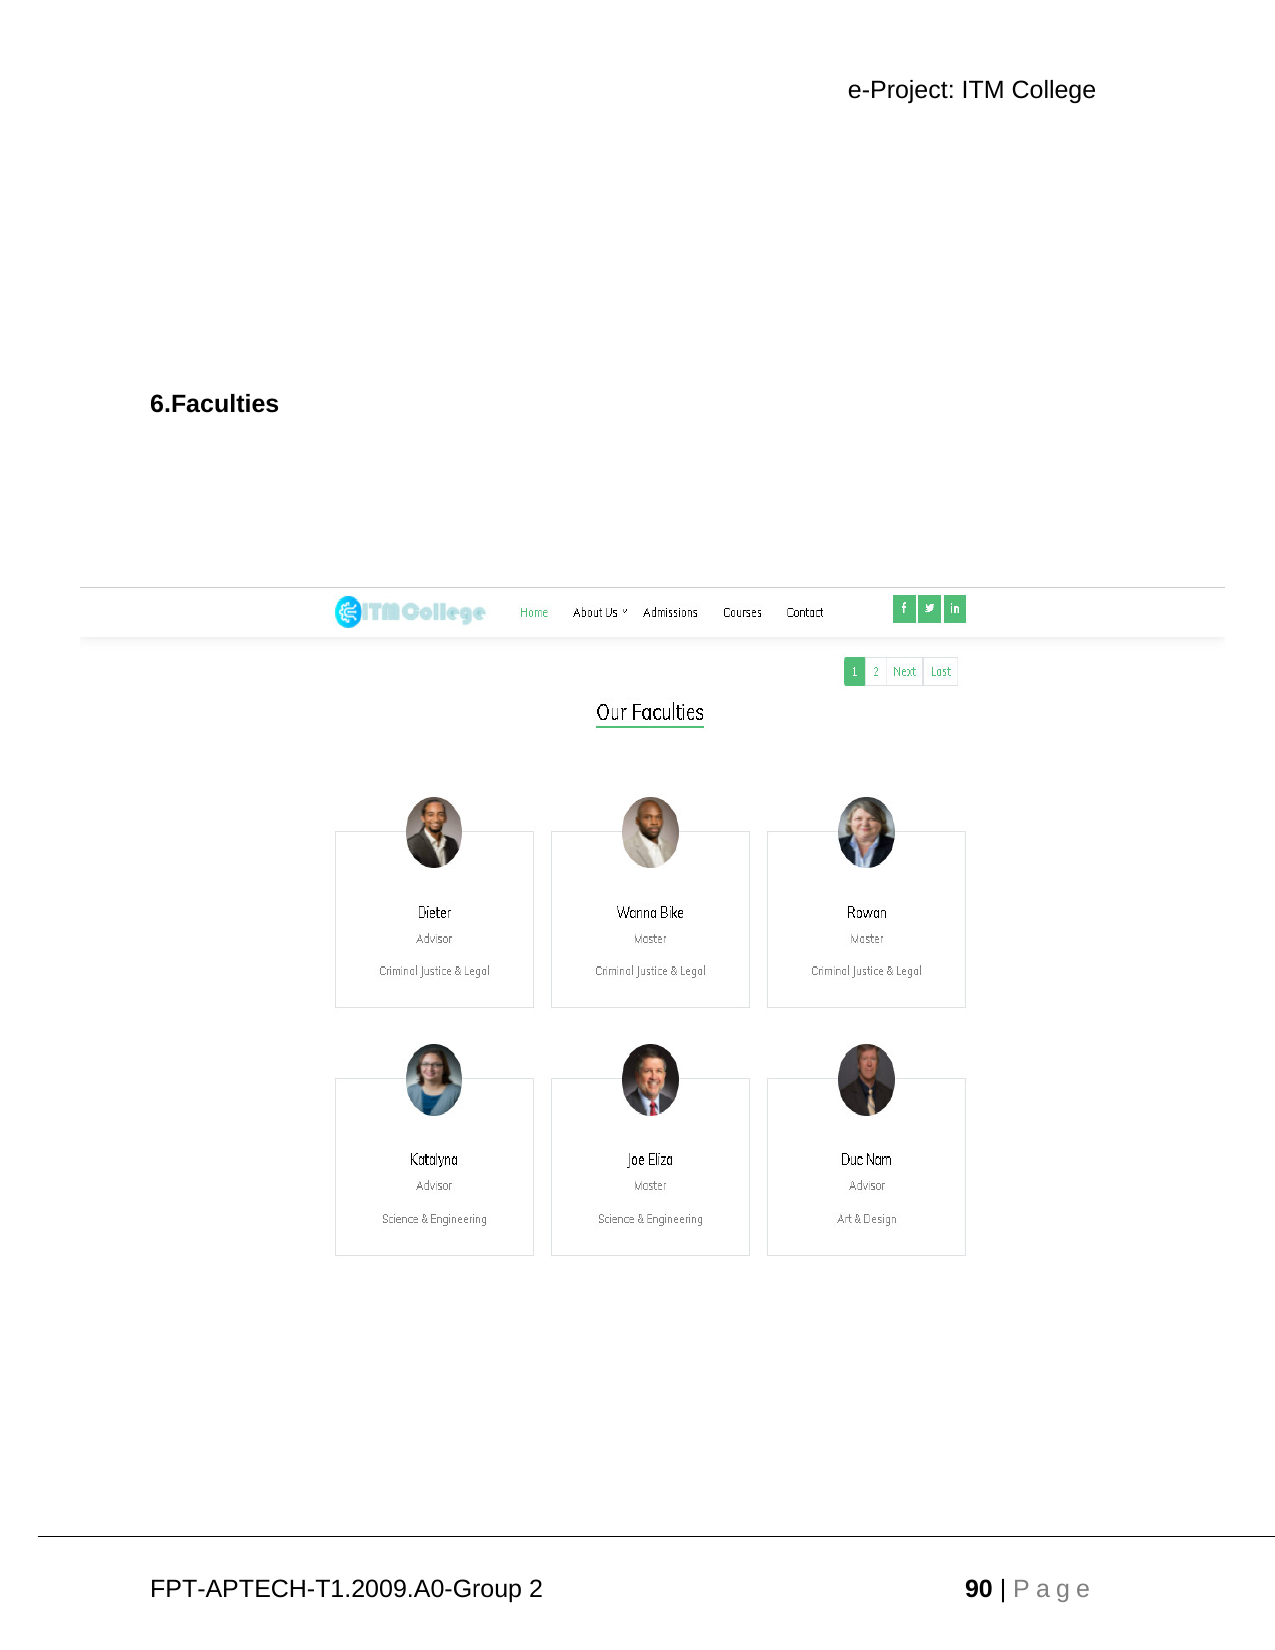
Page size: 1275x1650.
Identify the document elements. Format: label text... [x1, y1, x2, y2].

picture [80, 586, 1225, 1290]
text 6.Faculties [150, 388, 1125, 417]
